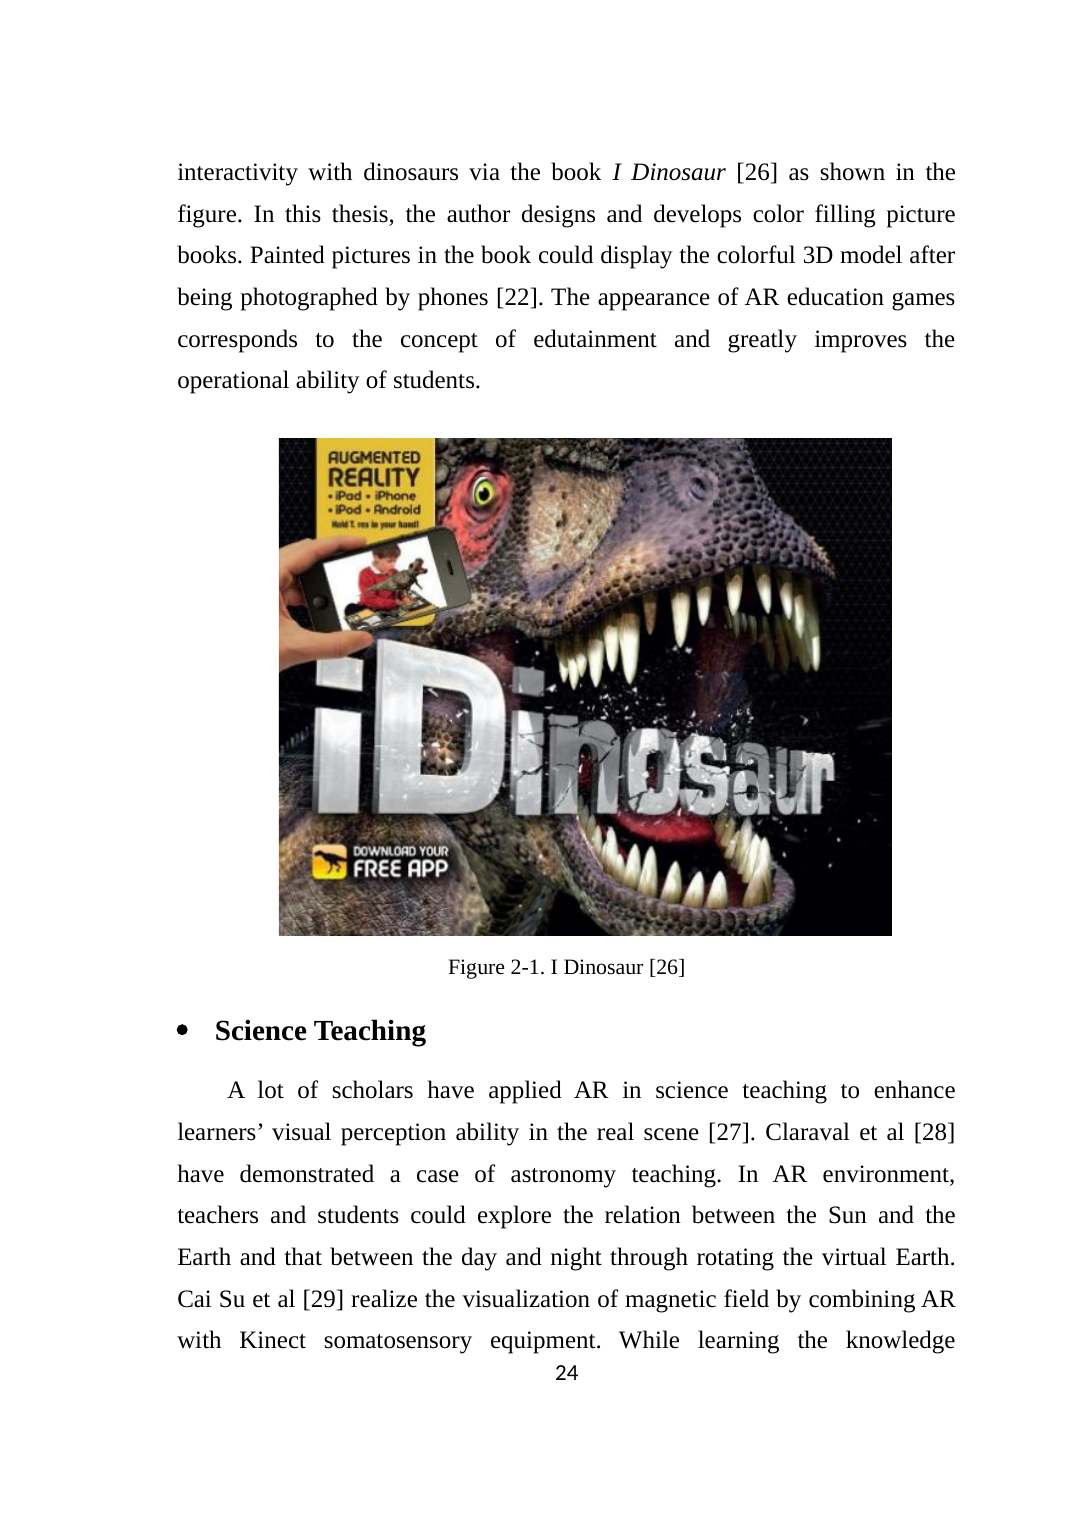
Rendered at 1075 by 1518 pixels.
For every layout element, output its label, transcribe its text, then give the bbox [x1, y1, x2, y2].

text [177, 1066, 956, 1357]
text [177, 147, 956, 397]
list Science Teaching [177, 1013, 956, 1046]
text Figure 2-1. I Dinosaur [26] [177, 954, 956, 979]
picture [278, 438, 892, 936]
